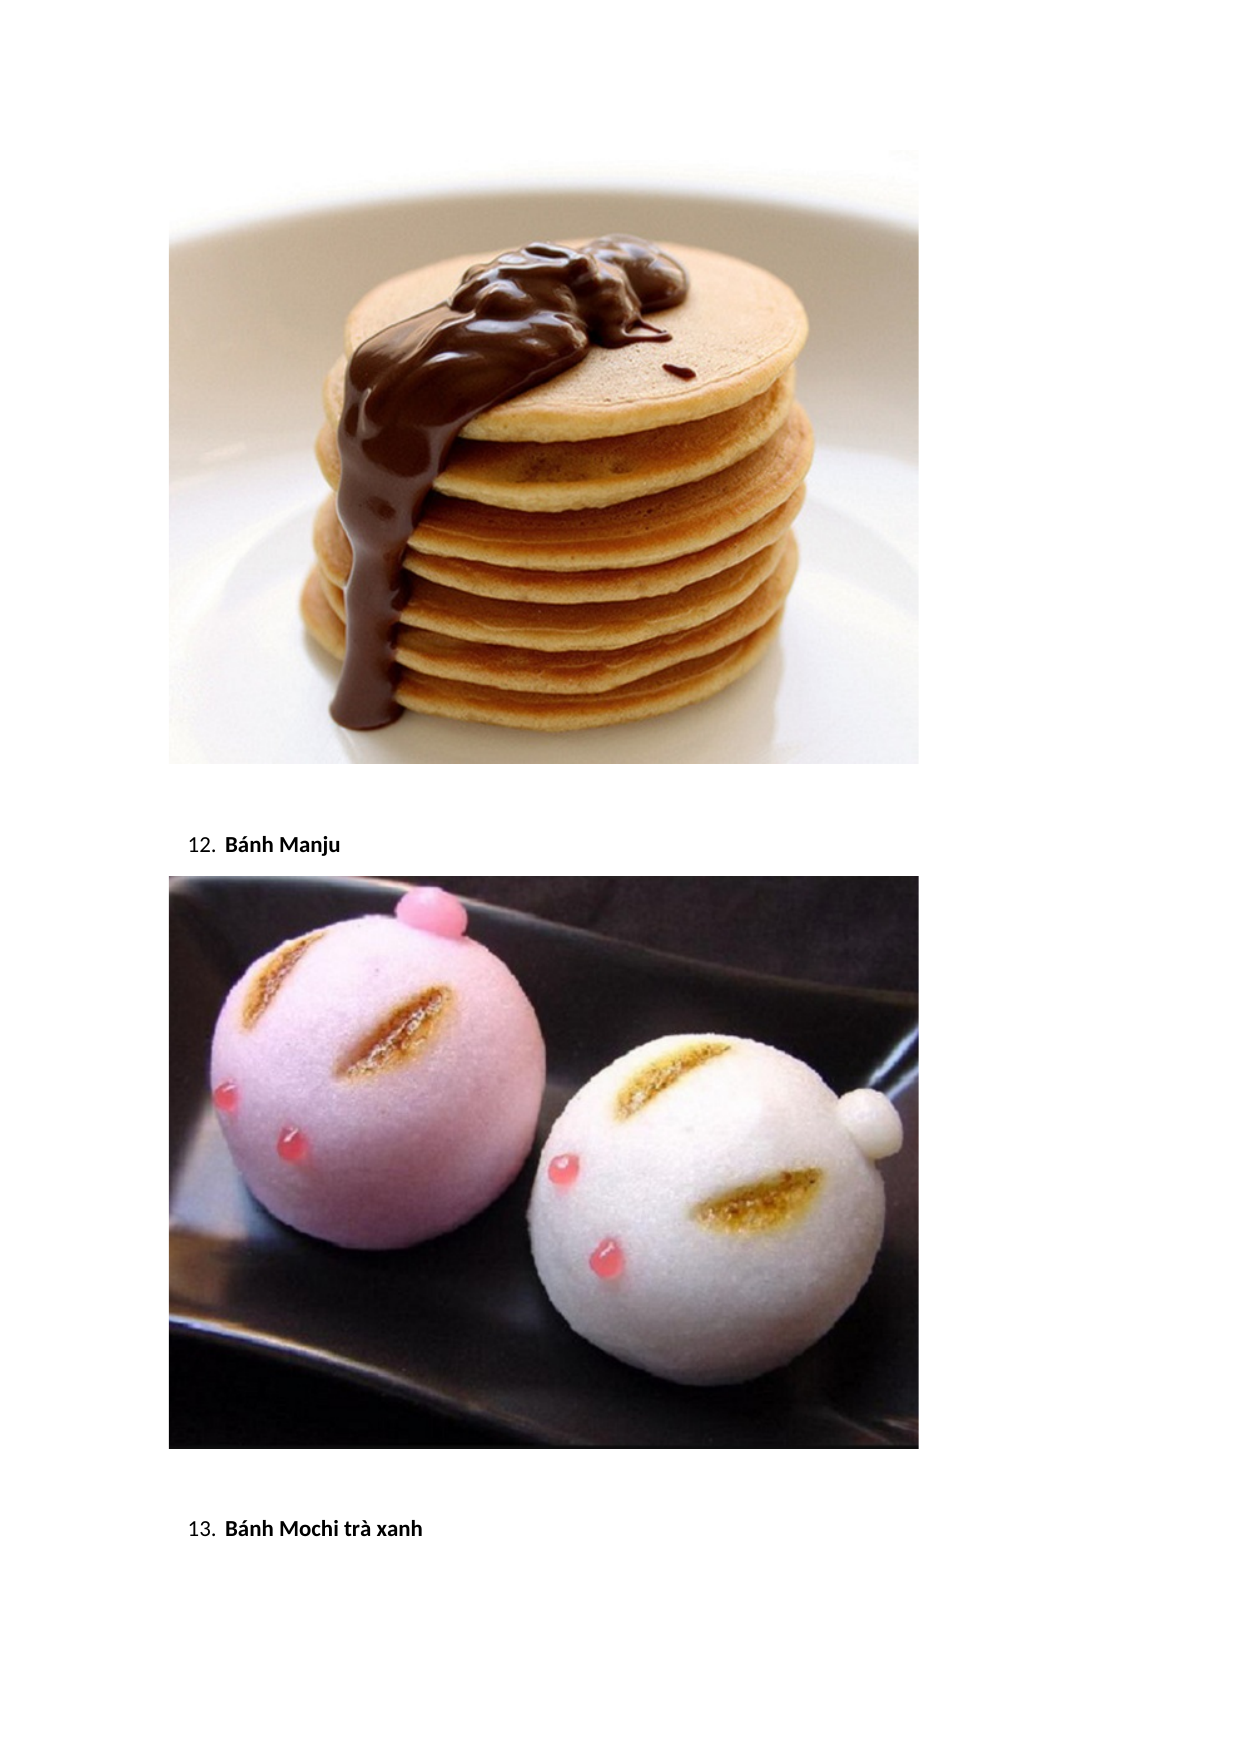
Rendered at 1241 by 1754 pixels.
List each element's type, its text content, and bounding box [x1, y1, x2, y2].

list Bánh Mochi trà xanh [187, 1514, 1090, 1542]
list Bánh Manju [187, 830, 1090, 858]
